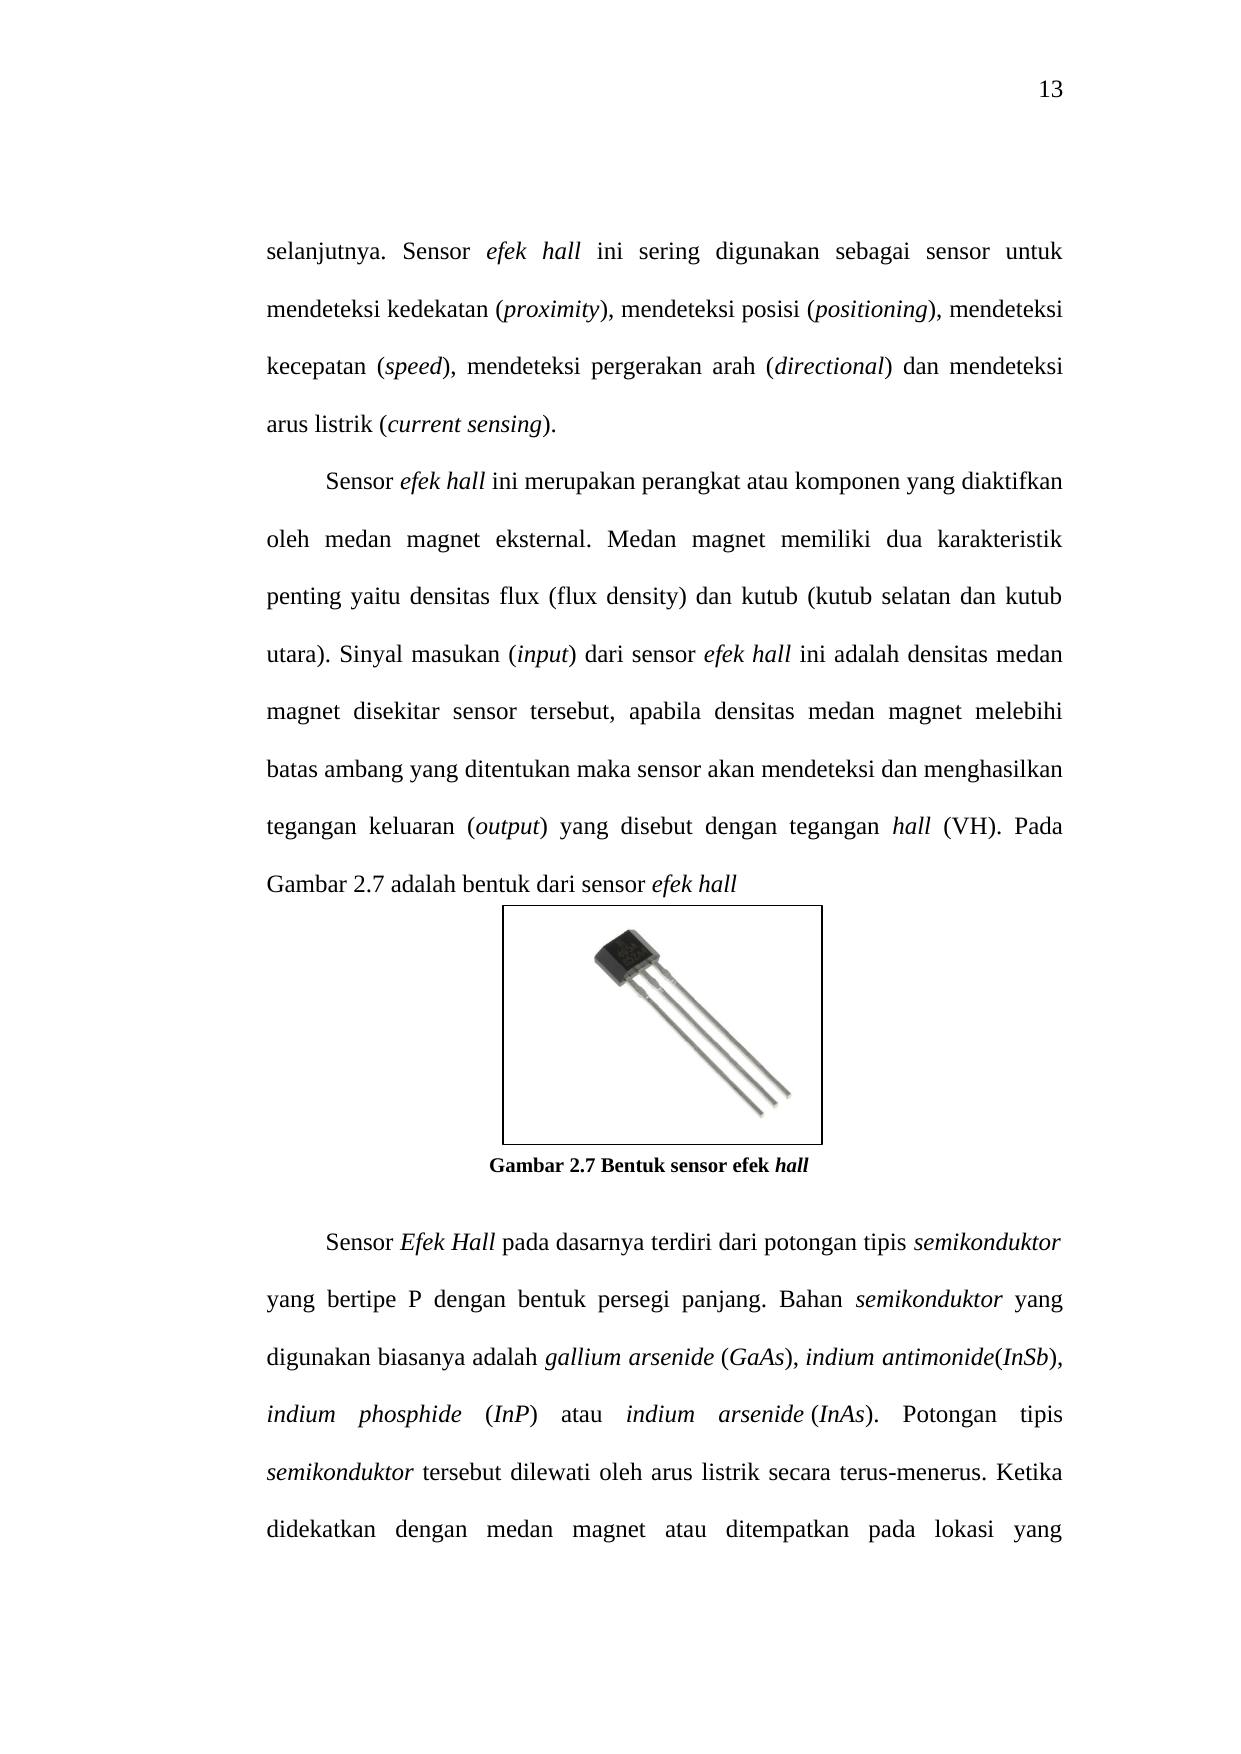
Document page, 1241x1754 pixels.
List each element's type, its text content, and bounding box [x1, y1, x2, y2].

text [266, 1227, 1063, 1543]
text Sensor efek hall ini merupakan perangkat atau komponen yang diaktifkan oleh medan magnet eksternal. Medan magnet memiliki dua karakteristik penting yaitu densitas flux (flux density) dan kutub (kutub selatan dan kutub utara). Sinyal masukan (input) dari sensor efek hall ini adalah densitas medan magnet disekitar sensor tersebut, apabila densitas medan magnet melebihi batas ambang yang ditentukan maka sensor akan mendeteksi dan menghasilkan tegangan keluaran (output) yang disebut dengan tegangan hall (VH). Pada Gambar 2.7 adalah bentuk dari sensor efek hall [266, 466, 1063, 897]
picture [588, 926, 800, 1119]
subtitle Gambar 2.7 Bentuk sensor efek hall [236, 1153, 1063, 1177]
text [266, 236, 1063, 437]
